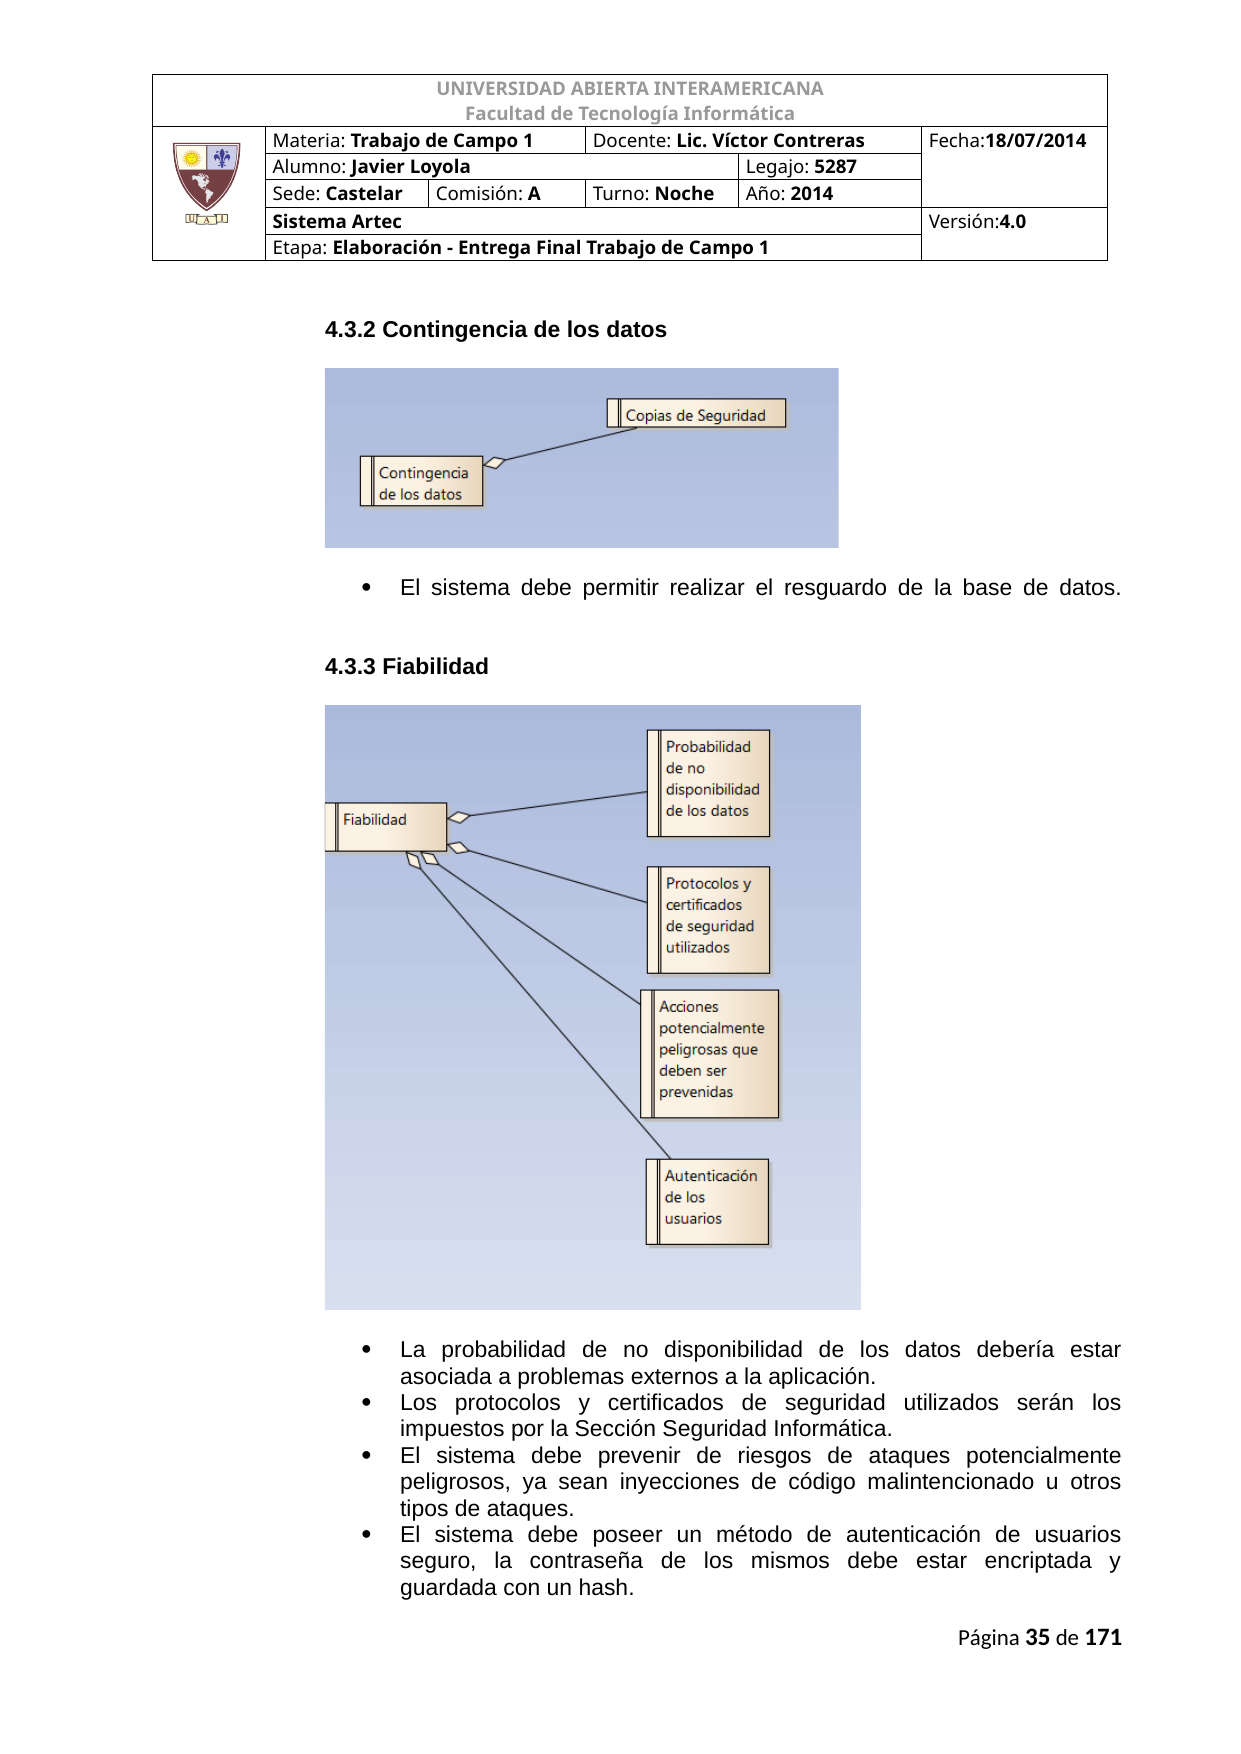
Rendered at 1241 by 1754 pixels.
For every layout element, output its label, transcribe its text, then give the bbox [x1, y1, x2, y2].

list La probabilidad de no disponibilidad de los datos debería estar asociada a problemas externos a la aplicación. [362, 1336, 1122, 1389]
list El sistema debe permitir realizar el resguardo de la base de datos. [362, 574, 1122, 626]
picture [157, 136, 257, 228]
list El sistema debe poseer un método de autenticación de usuarios seguro, la contraseña de los mismos debe estar encriptada y guardada con un hash. [362, 1521, 1122, 1600]
picture [324, 705, 861, 1310]
text 4.3.2 Contingencia de los datos [251, 316, 1122, 342]
text 4.3.3 Fiabilidad [325, 653, 1122, 679]
picture [324, 368, 839, 548]
list Los protocolos y certificados de seguridad utilizados serán los impuestos por la Sección Seguridad Informática. [362, 1389, 1122, 1442]
list El sistema debe prevenir de riesgos de ataques potencialmente peligrosos, ya sean inyecciones de código malintencionado u otros tipos de ataques. [362, 1442, 1122, 1521]
